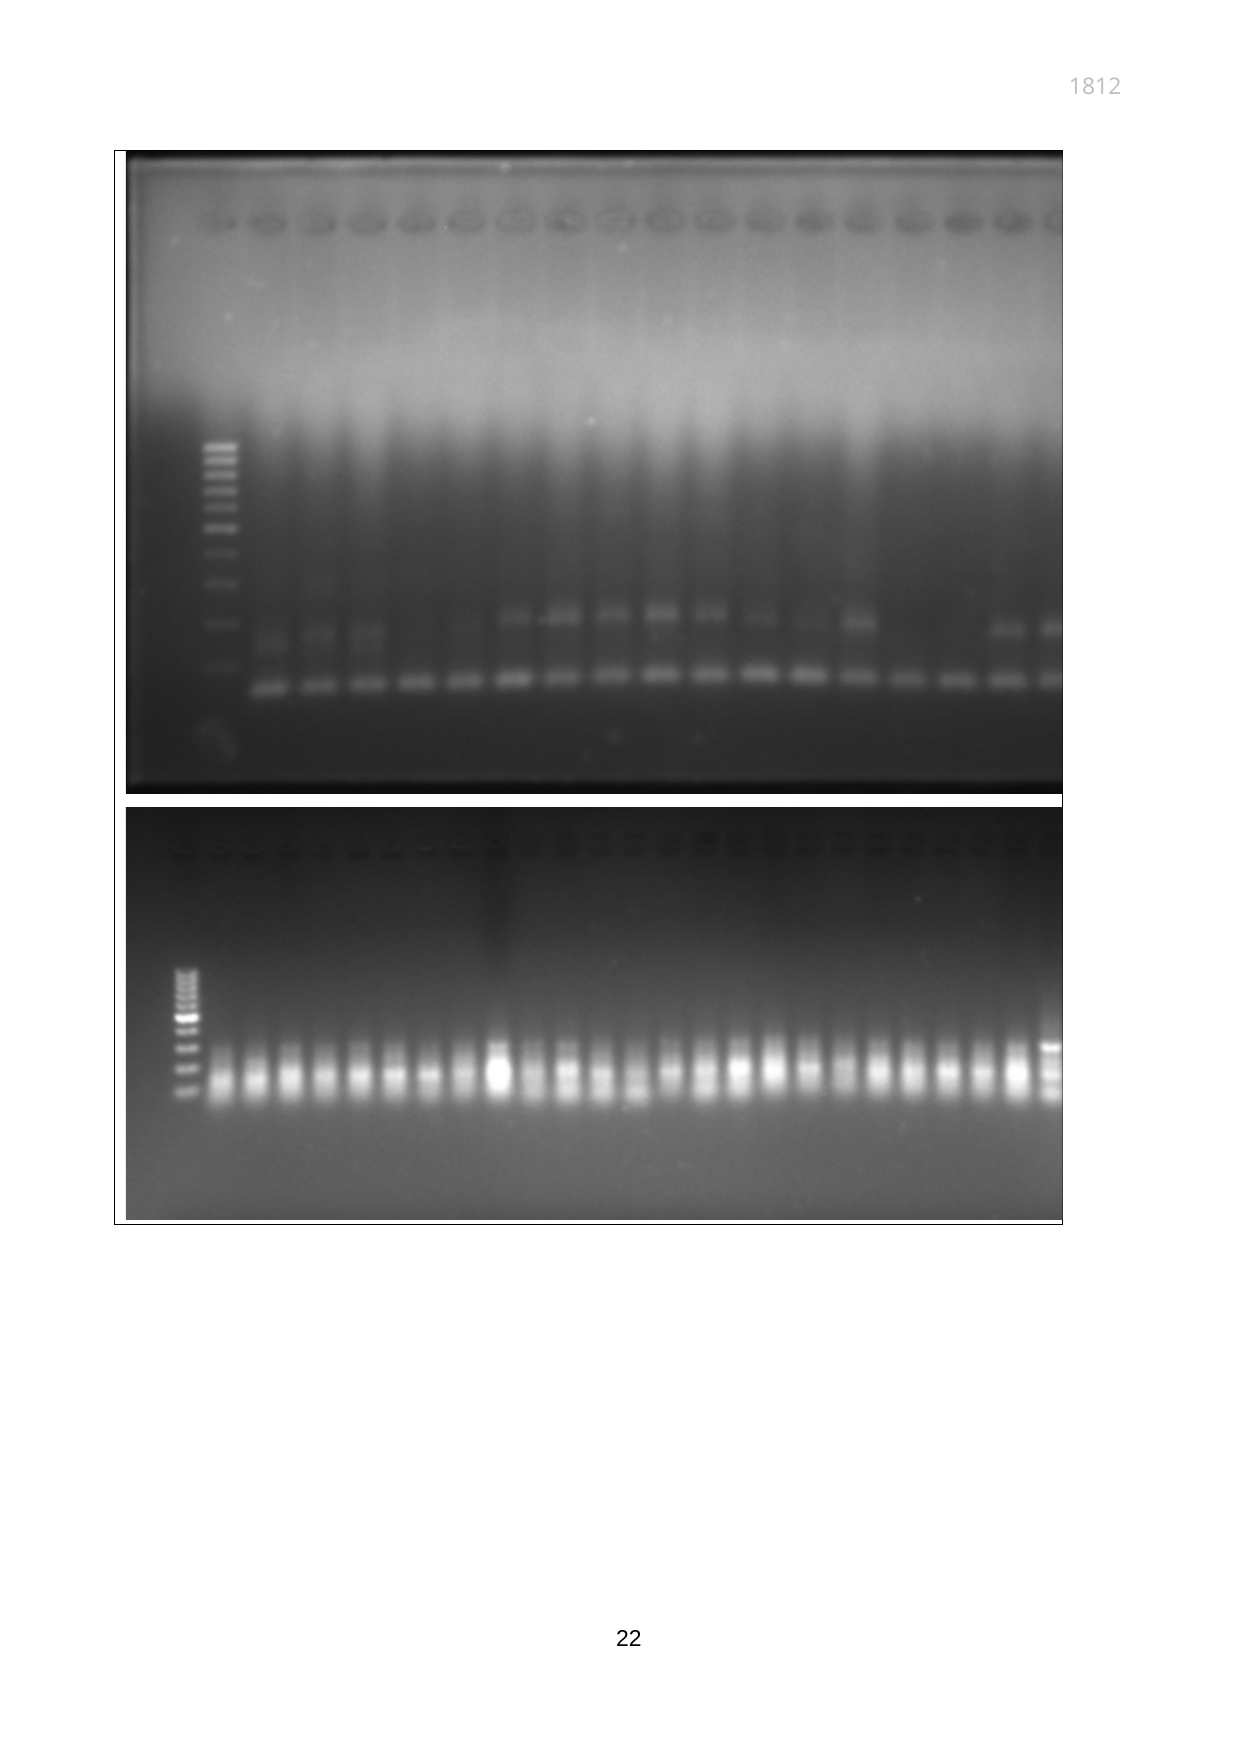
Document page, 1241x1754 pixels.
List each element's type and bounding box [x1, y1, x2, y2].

picture [125, 807, 1063, 1220]
picture [125, 151, 1063, 794]
table_cell [115, 151, 1062, 1224]
